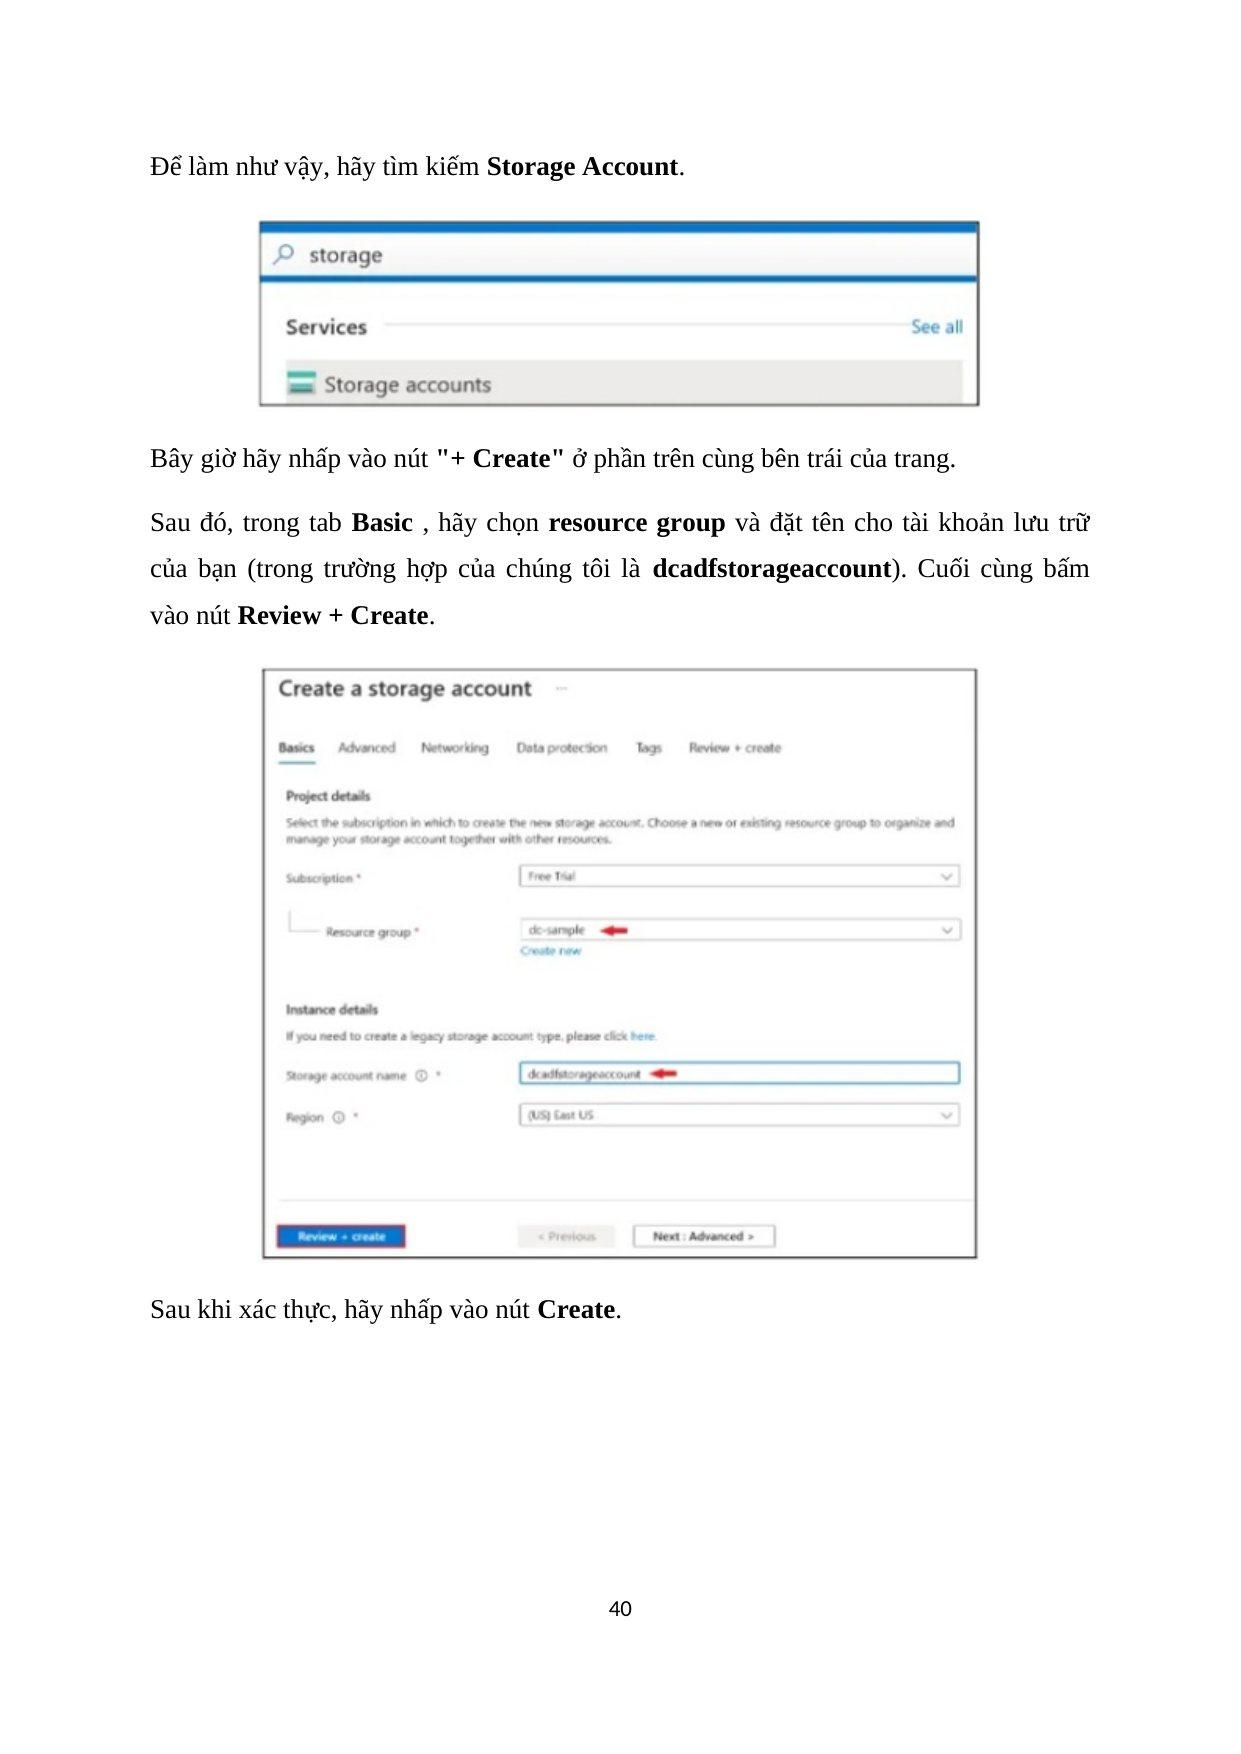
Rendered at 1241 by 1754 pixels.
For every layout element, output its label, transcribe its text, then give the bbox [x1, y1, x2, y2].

text Sau khi xác thực, hãy nhấp vào nút Create. [150, 1293, 1090, 1324]
text Để làm như vậy, hãy tìm kiếm Storage Account. [150, 150, 1090, 181]
text Bây giờ hãy nhấp vào nút "+ Create" ở phần trên cùng bên trái của trang. [150, 442, 1090, 473]
picture [252, 213, 988, 412]
picture [257, 662, 983, 1263]
text Sau đó, trong tab Basic , hãy chọn resource group và đặt tên cho tài khoản lưu trữ của bạn (trong trường hợp của chúng tôi là dcadfstorageaccount). Cuối cùng bấm vào nút Review + Create. [150, 506, 1090, 630]
